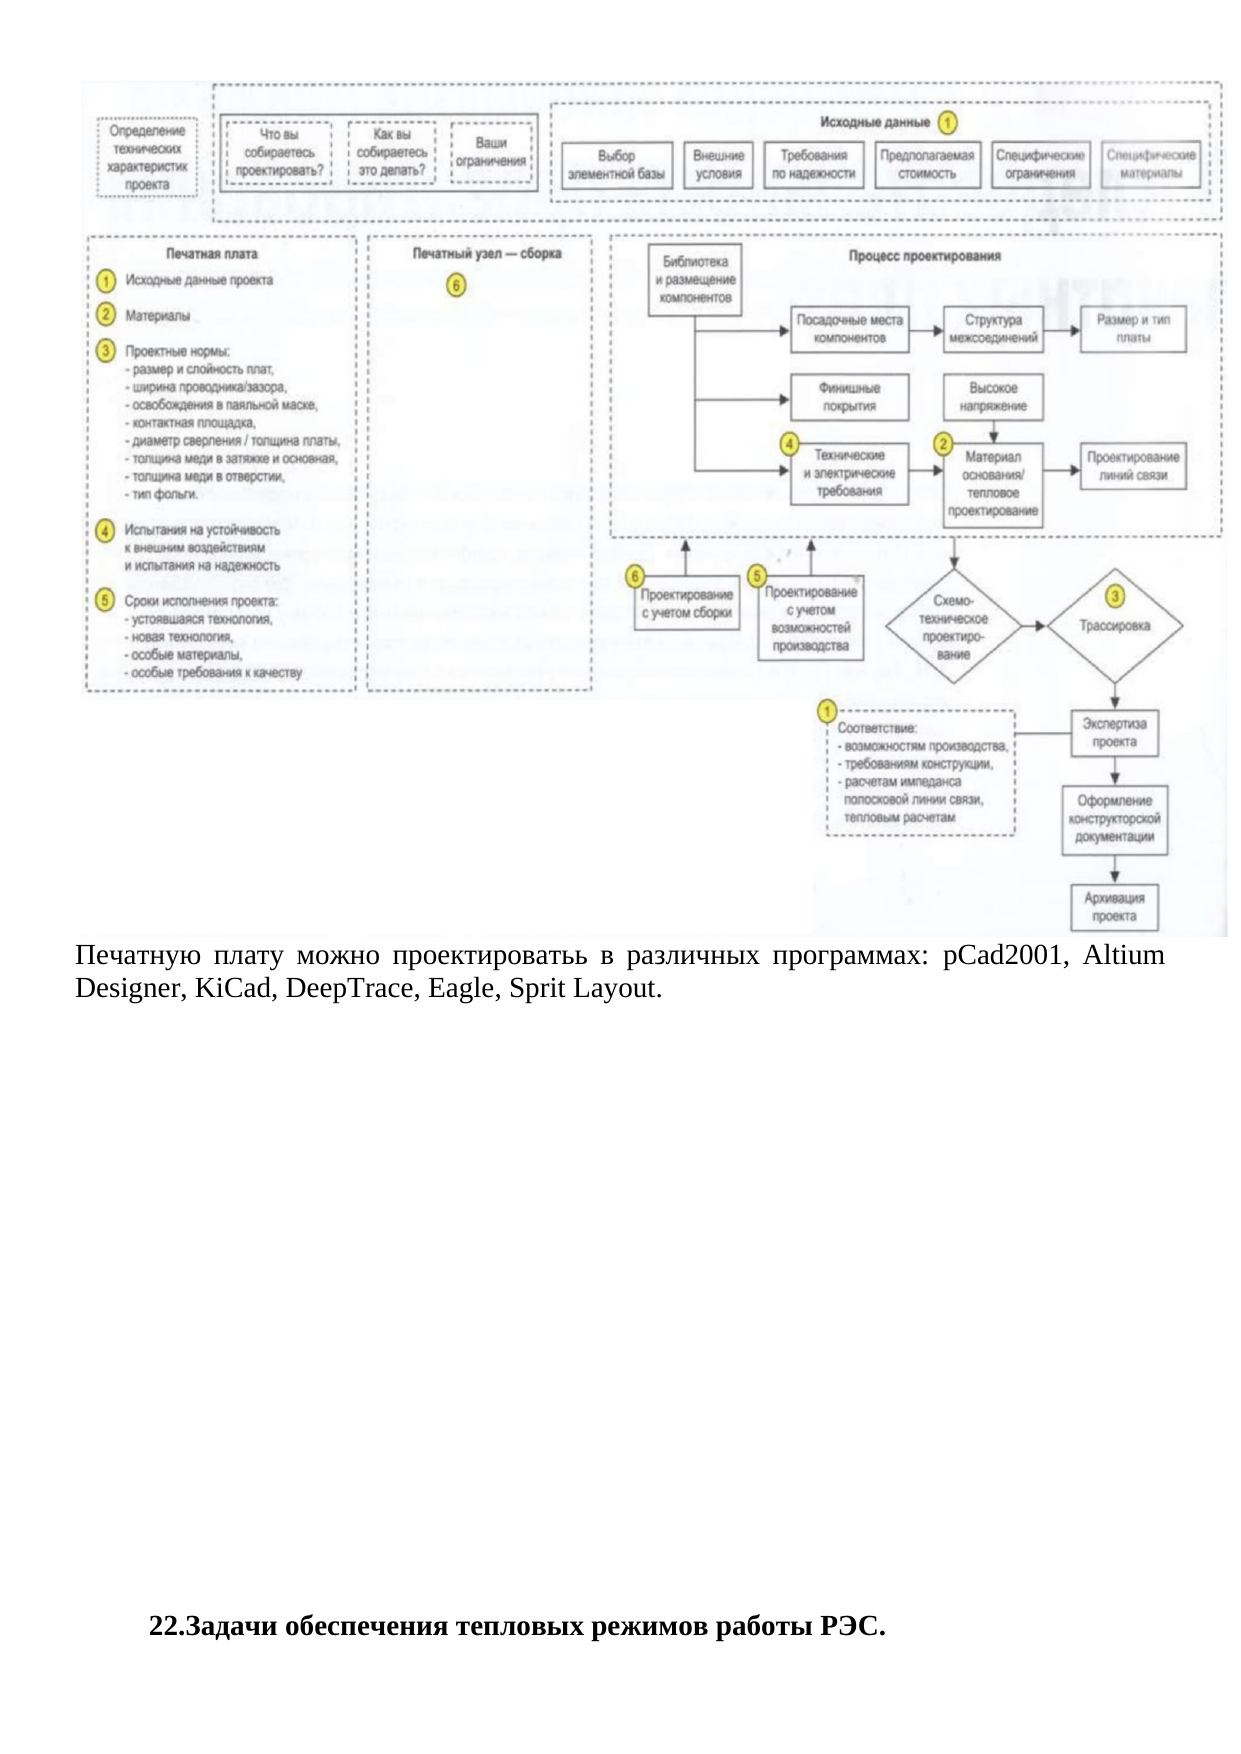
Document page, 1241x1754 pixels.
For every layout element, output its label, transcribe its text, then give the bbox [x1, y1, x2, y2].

list Печатную плату можно проектироватьь в различных программах: pCad2001, Altium Designer, KiCad, DeepTrace, Eagle, Sprit Layout. [75, 937, 1165, 1004]
picture [75, 75, 1230, 937]
list 22.Задачи обеспечения тепловых режимов работы РЭС. [149, 1608, 1165, 1641]
